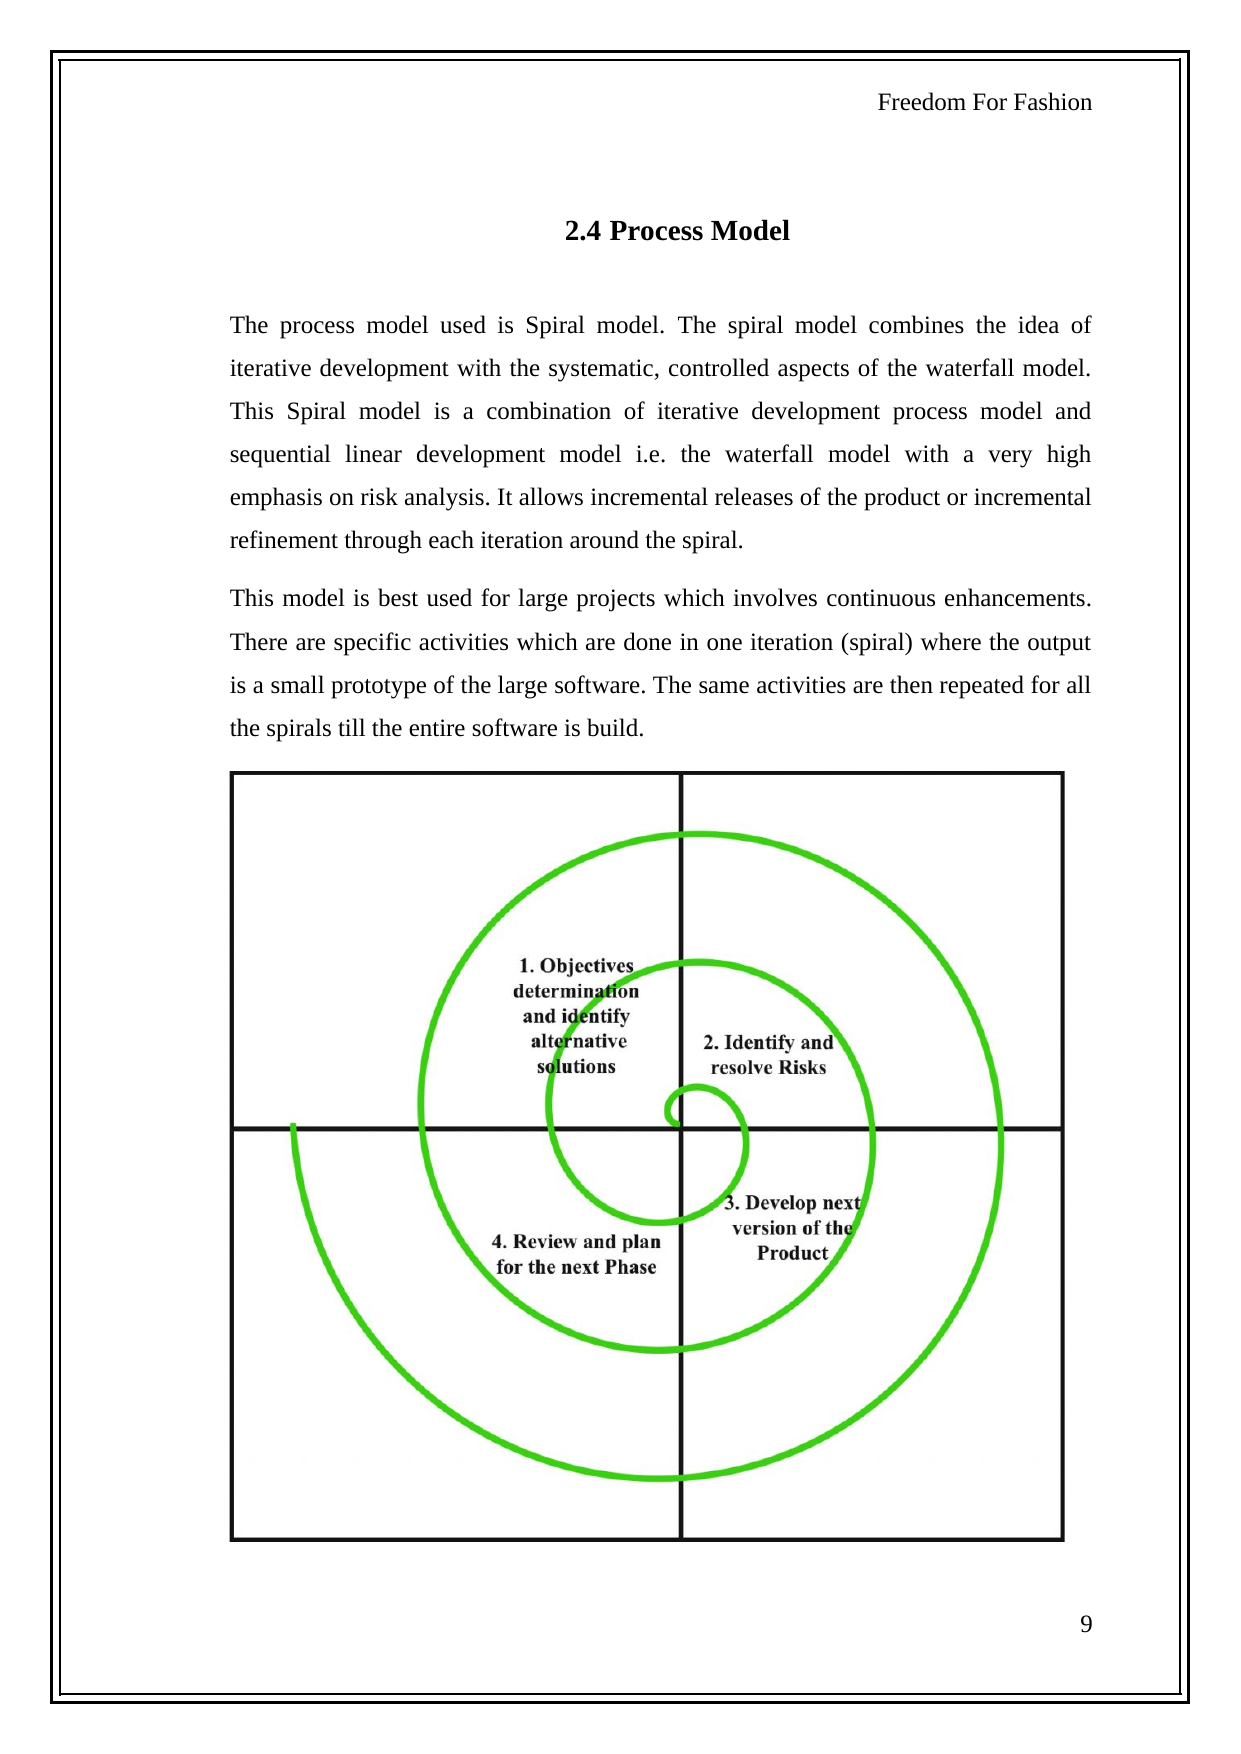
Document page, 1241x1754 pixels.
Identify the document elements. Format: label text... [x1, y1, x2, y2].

text The process model used is Spiral model. The spiral model combines the idea of iterative development with the systematic, controlled aspects of the waterfall model. This Spiral model is a combination of iterative development process model and sequential linear development model i.e. the waterfall model with a very high emphasis on risk analysis. It allows incremental releases of the product or incremental refinement through each iteration around the spiral. [229, 406, 1092, 554]
subtitle Process Model [262, 213, 1092, 247]
text This model is best used for large projects which involves continuous enhancements. There are specific activities which are done in one iteration (spiral) where the output is a small prototype of the large software. The same activities are then repeated for all the spirals till the entire software is build. [229, 637, 1092, 742]
picture [229, 771, 1065, 1542]
text This model is best used for large projects which involves continuous enhancements. There are specific activities which are done in one iteration (spiral) where the output is a small prototype of the large software. The same activities are then repeated for all the spirals till the entire software is build. [229, 593, 1092, 634]
text The process model used is Spiral model. The spiral model combines the idea of iterative development with the systematic, controlled aspects of the waterfall model. This Spiral model is a combination of iterative development process model and sequential linear development model i.e. the waterfall model with a very high emphasis on risk analysis. It allows incremental releases of the product or incremental refinement through each iteration around the spiral. [229, 310, 1092, 403]
